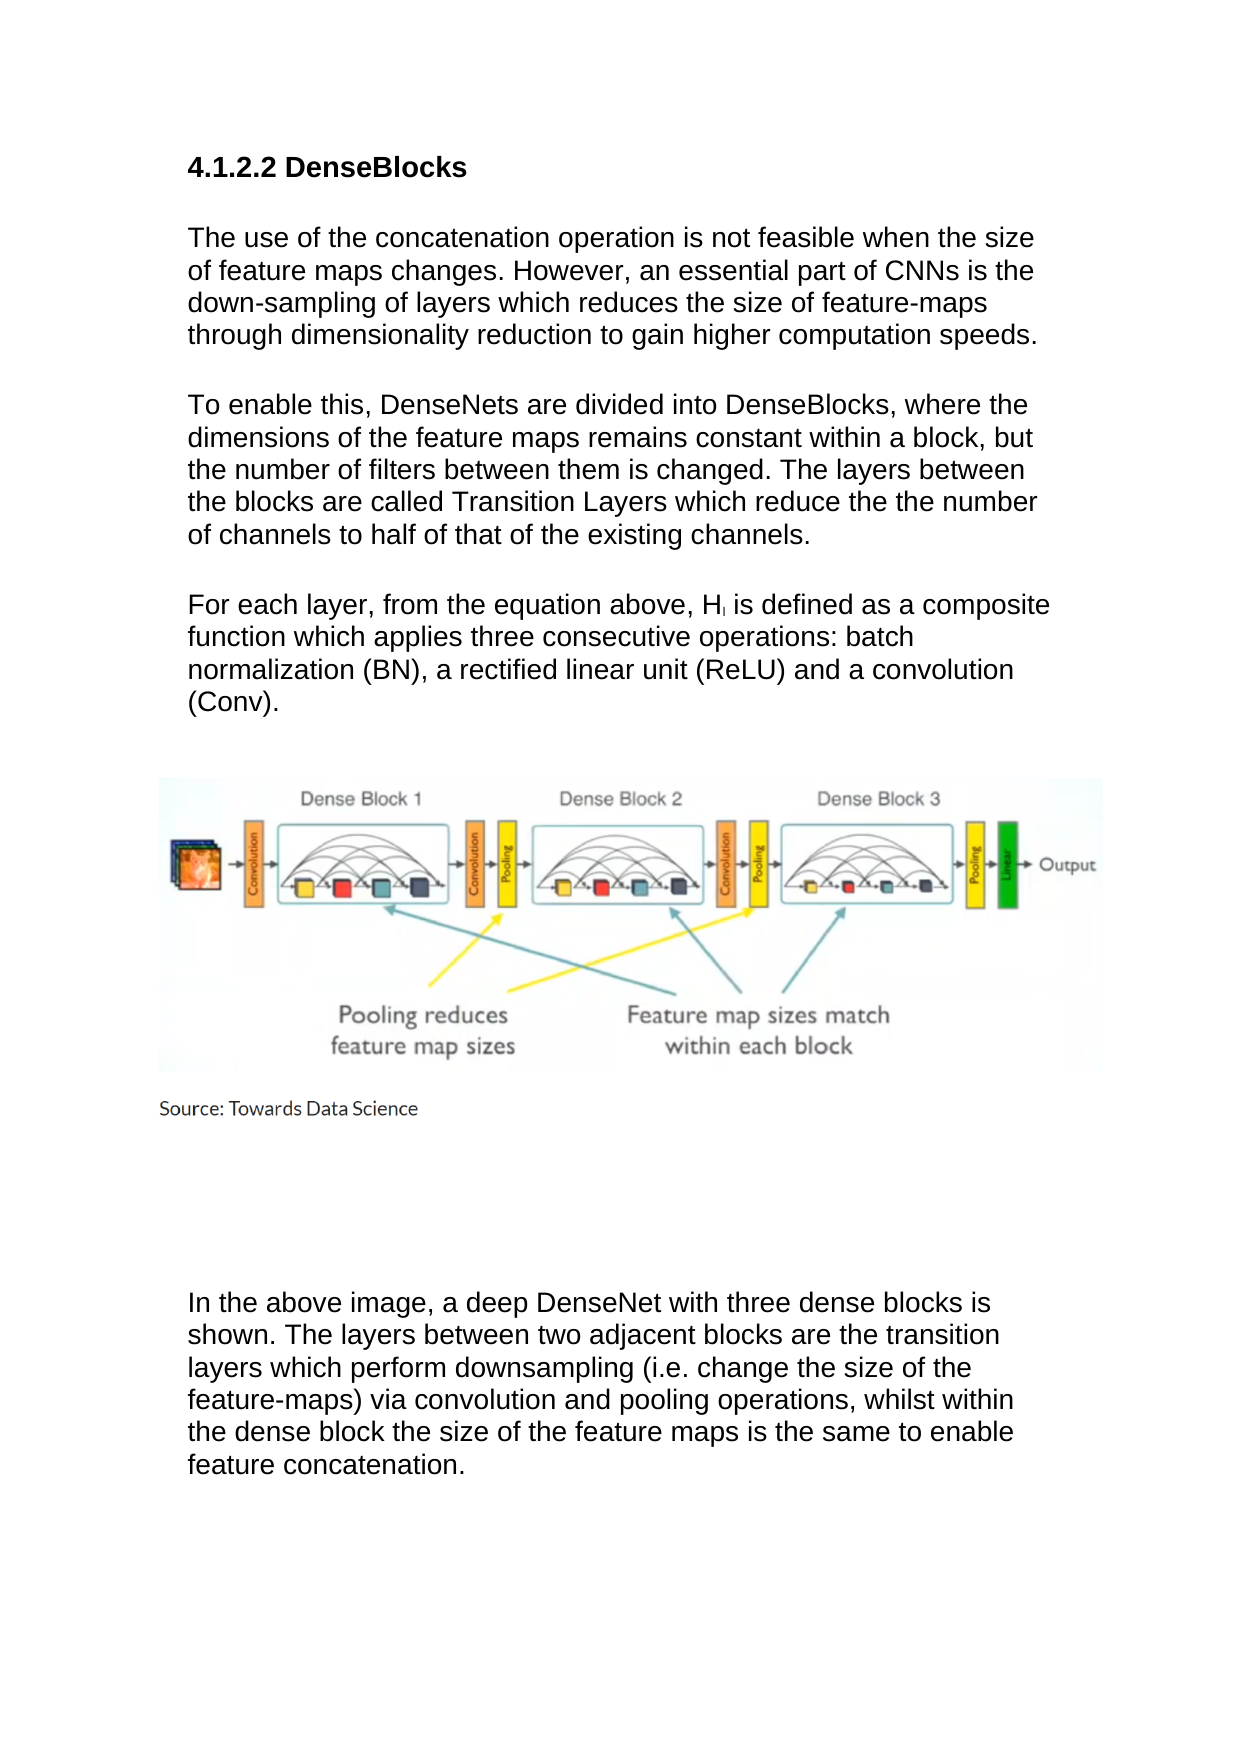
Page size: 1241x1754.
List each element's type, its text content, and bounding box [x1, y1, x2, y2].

text In the above image, a deep DenseNet with three dense blocks is shown. The layers between two adjacent blocks are the transition layers which perform downsampling (i.e. change the size of the feature-maps) via convolution and pooling operations, whilst within the dense block the size of the feature maps is the same to enable feature concatenation. [466, 1286, 1053, 1480]
text For each layer, from the equation above, Hl is defined as a composite function which applies three consecutive operations: batch normalization (BN), a rectified linear unit (ReLU) and a convolution (Conv). [187, 588, 1053, 717]
text The use of the concatenation operation is not feasible when the size of feature maps changes. However, an essential part of CNNs is the down-sampling of layers which reduces the size of feature-maps through dimensionality reduction to gain higher computation speeds. [187, 221, 1053, 351]
picture [150, 778, 1103, 1117]
text 4.1.2.2 DenseBlocks [187, 150, 1053, 183]
text To enable this, DenseNets are divided into DenseBlocks, where the dimensions of the feature maps remains constant within a block, but the number of filters between them is changed. The layers between the blocks are called Transition Layers which reduce the the number of channels to half of that of the existing channels. [187, 388, 1053, 550]
